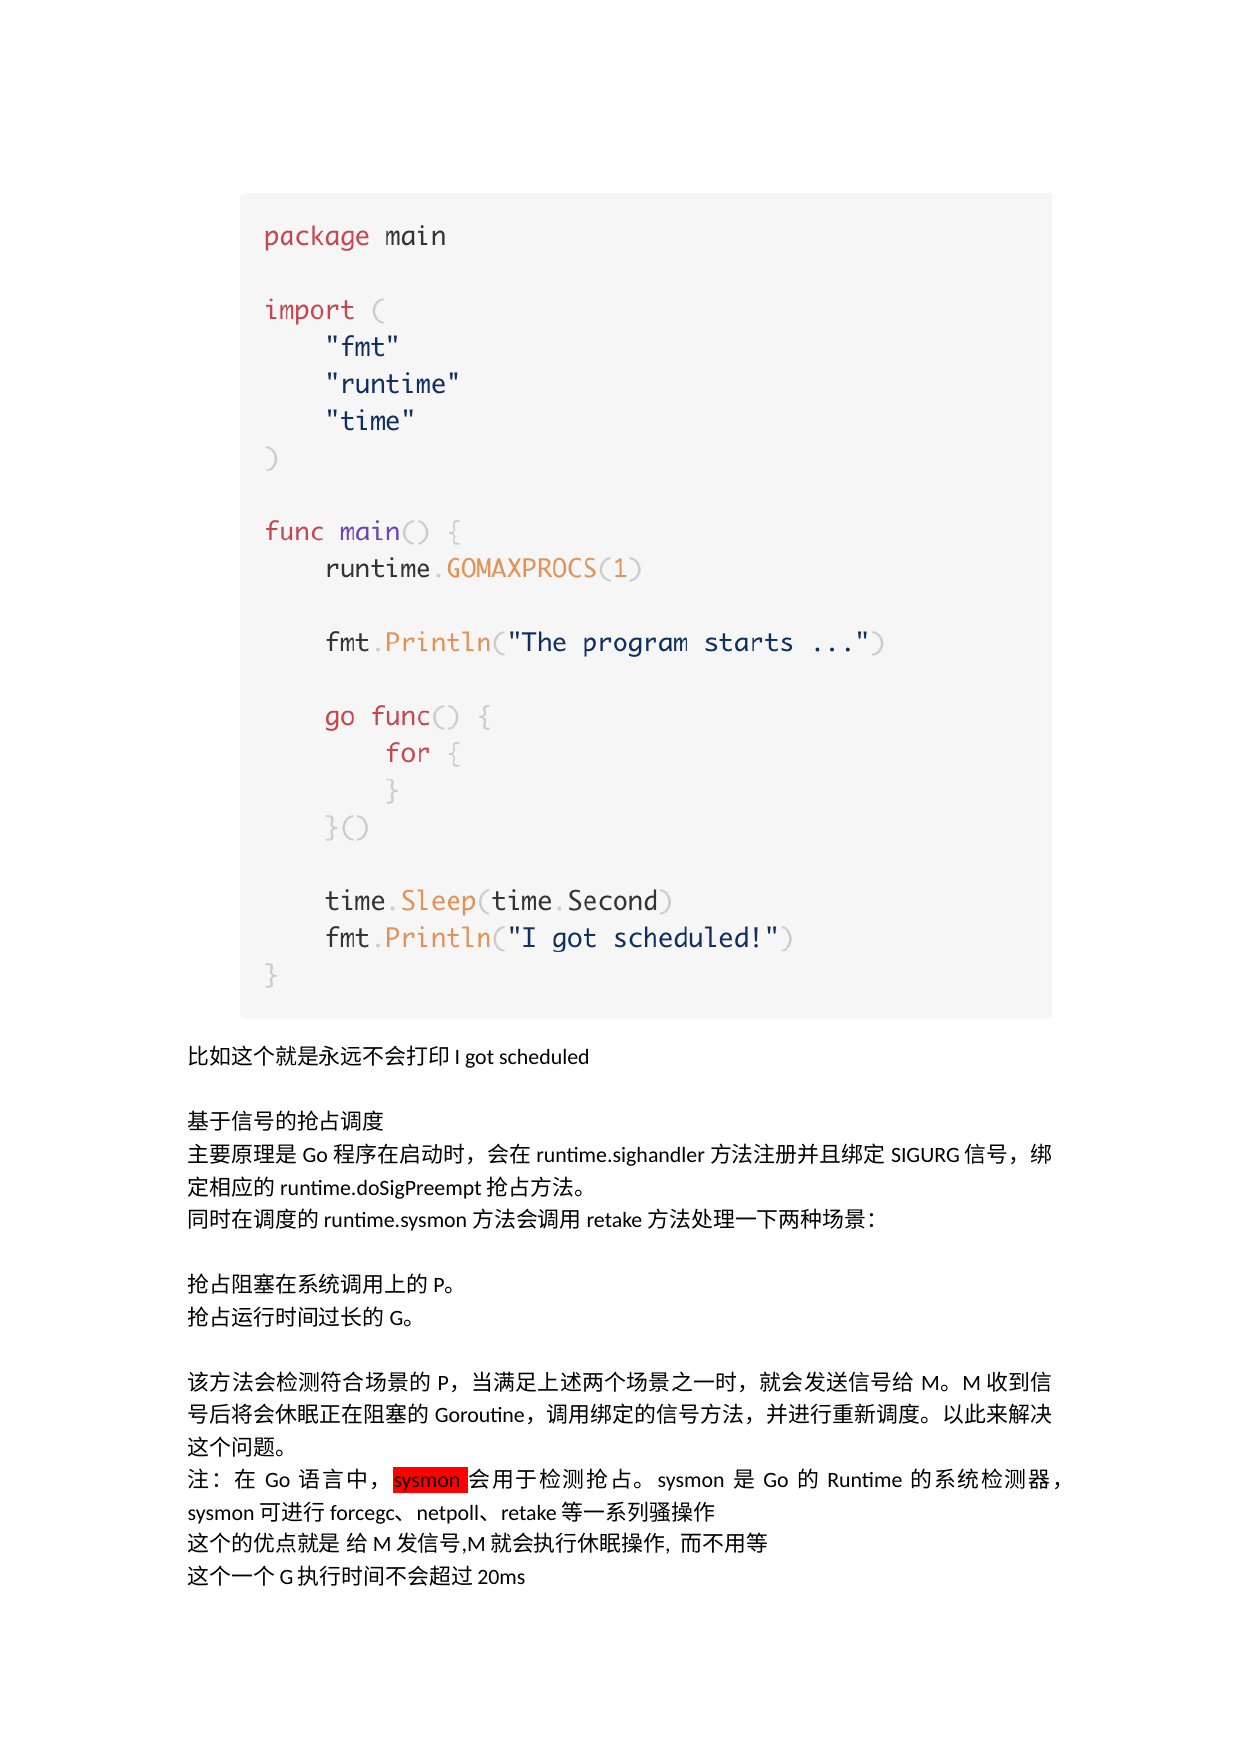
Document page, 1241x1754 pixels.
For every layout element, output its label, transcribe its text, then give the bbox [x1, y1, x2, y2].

text 该方法会检测符合场景的 P，当满足上述两个场景之一时，就会发送信号给 M。M 收到信号后将会休眠正在阻塞的 Goroutine，调用绑定的信号方法，并进行重新调度。以此来解决这个问题。 [187, 1364, 1053, 1462]
text 这个的优点就是 给M发信号,M就会执行休眠操作, 而不用等 [187, 1527, 1053, 1559]
text 主要原理是 Go 程序在启动时，会在 runtime.sighandler 方法注册并且绑定 SIGURG 信号，绑定相应的 runtime.doSigPreempt 抢占方法。 [187, 1137, 1053, 1202]
text 基于信号的抢占调度 [187, 1104, 1053, 1137]
text 这个一个G执行时间不会超过20ms [187, 1559, 1053, 1592]
text 抢占阻塞在系统调用上的 P。 [187, 1267, 1053, 1299]
text 同时在调度的 runtime.sysmon 方法会调用 retake 方法处理一下两种场景： [187, 1202, 1053, 1234]
picture [187, 162, 1053, 1020]
text 抢占运行时间过长的 G。 [187, 1299, 1053, 1332]
text 注：在 Go 语言中，sysmon 会用于检测抢占。sysmon 是 Go 的 Runtime 的系统检测器，sysmon 可进行 forcegc、netpoll、retake 等一系列骚操作 [187, 1462, 1053, 1527]
text 比如这个就是永远不会打印I got scheduled [187, 1039, 1053, 1072]
